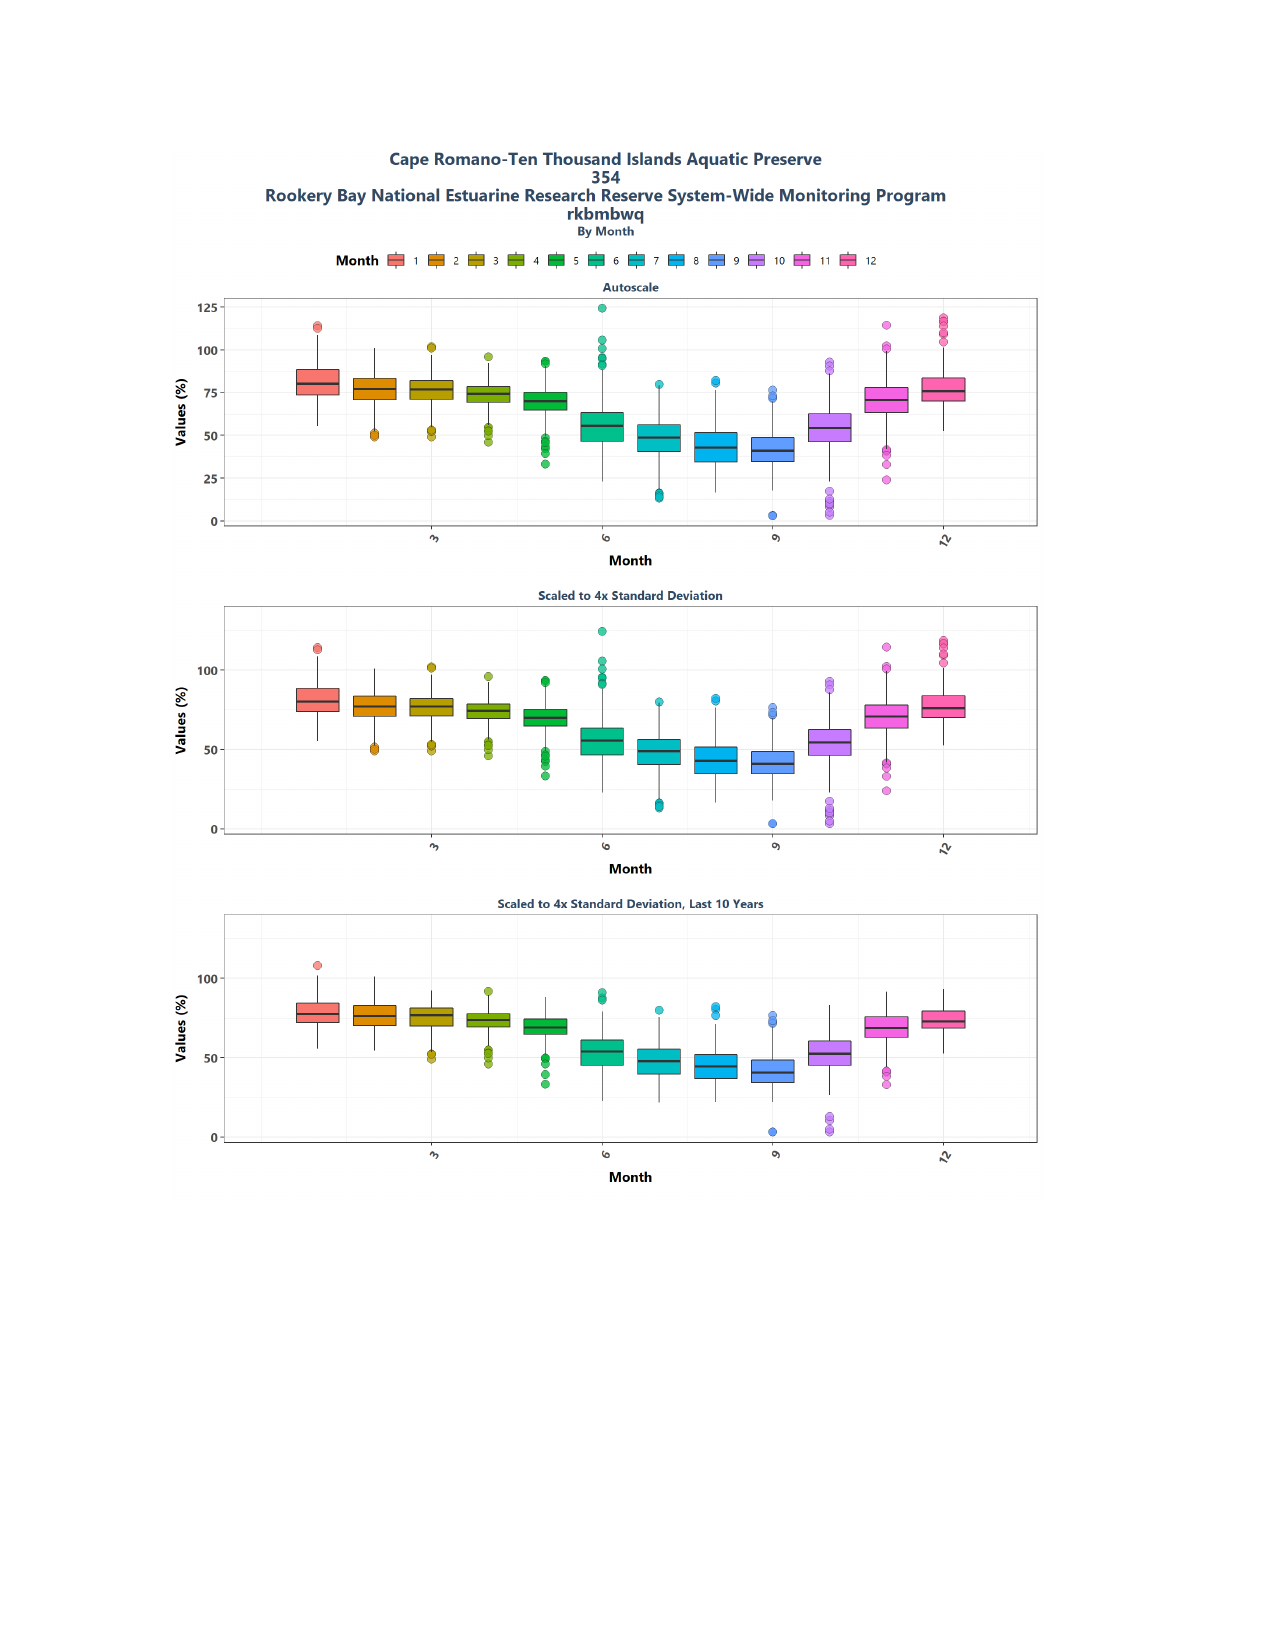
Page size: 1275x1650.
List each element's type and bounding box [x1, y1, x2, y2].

picture [168, 150, 1044, 1200]
